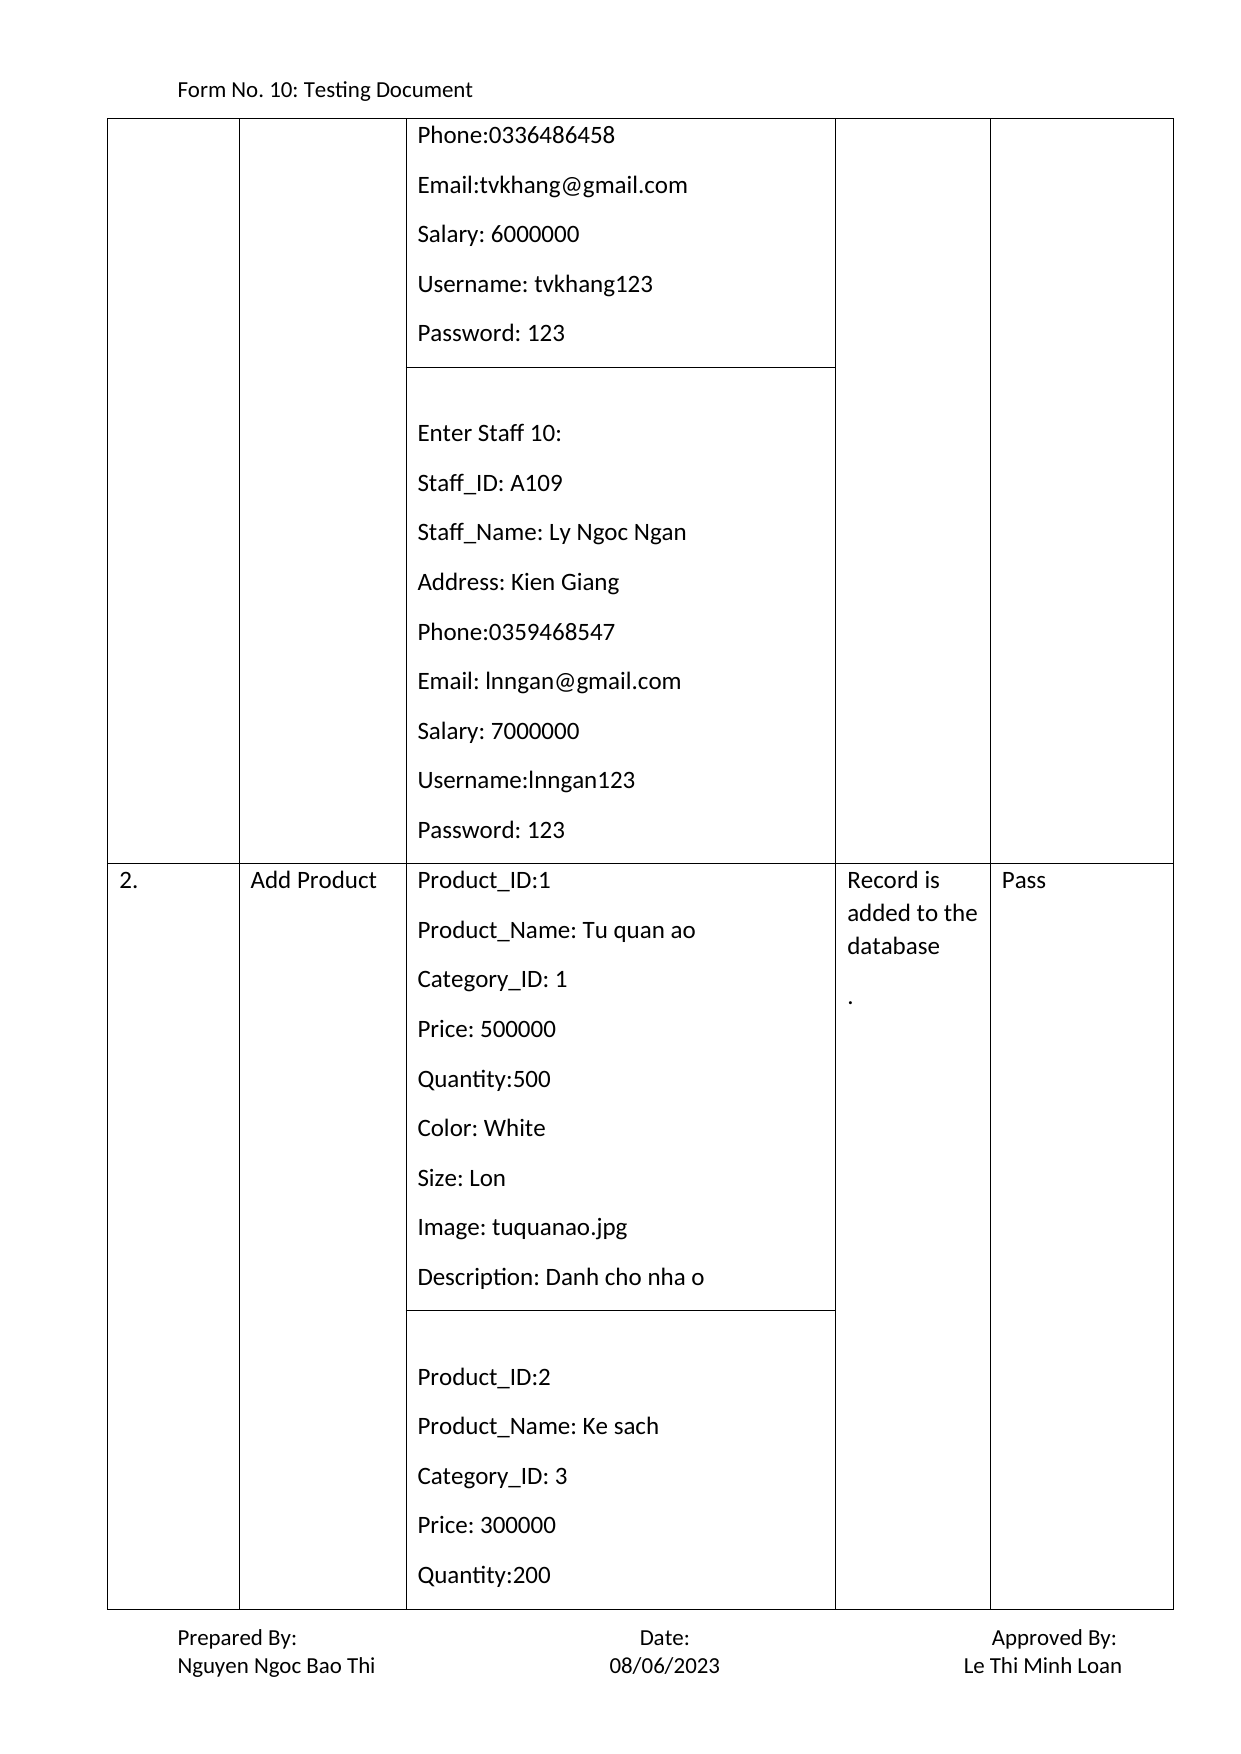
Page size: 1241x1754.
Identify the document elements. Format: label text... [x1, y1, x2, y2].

table_cell Record is added to the database . [836, 864, 990, 1608]
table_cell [407, 119, 835, 367]
table_cell Pass [991, 864, 1173, 1608]
table_cell Product_ID:1 Product_Name: Tu quan ao Category_ID: 1 Price: 500000 Quantity:500 Color: White Size: Lon Image: tuquanao.jpg Description: Danh cho nha o [407, 864, 835, 1310]
table_cell Enter Staff 10: Staff_ID: A109 Staff_Name: Ly Ngoc Ngan Address: Kien Giang Phone:0359468547 Email: lnngan@gmail.com Salary: 7000000 Username:lnngan123 Password: 123 [407, 368, 835, 863]
table_cell [108, 864, 239, 1608]
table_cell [407, 1311, 835, 1608]
table_cell Add Product [240, 864, 406, 1608]
